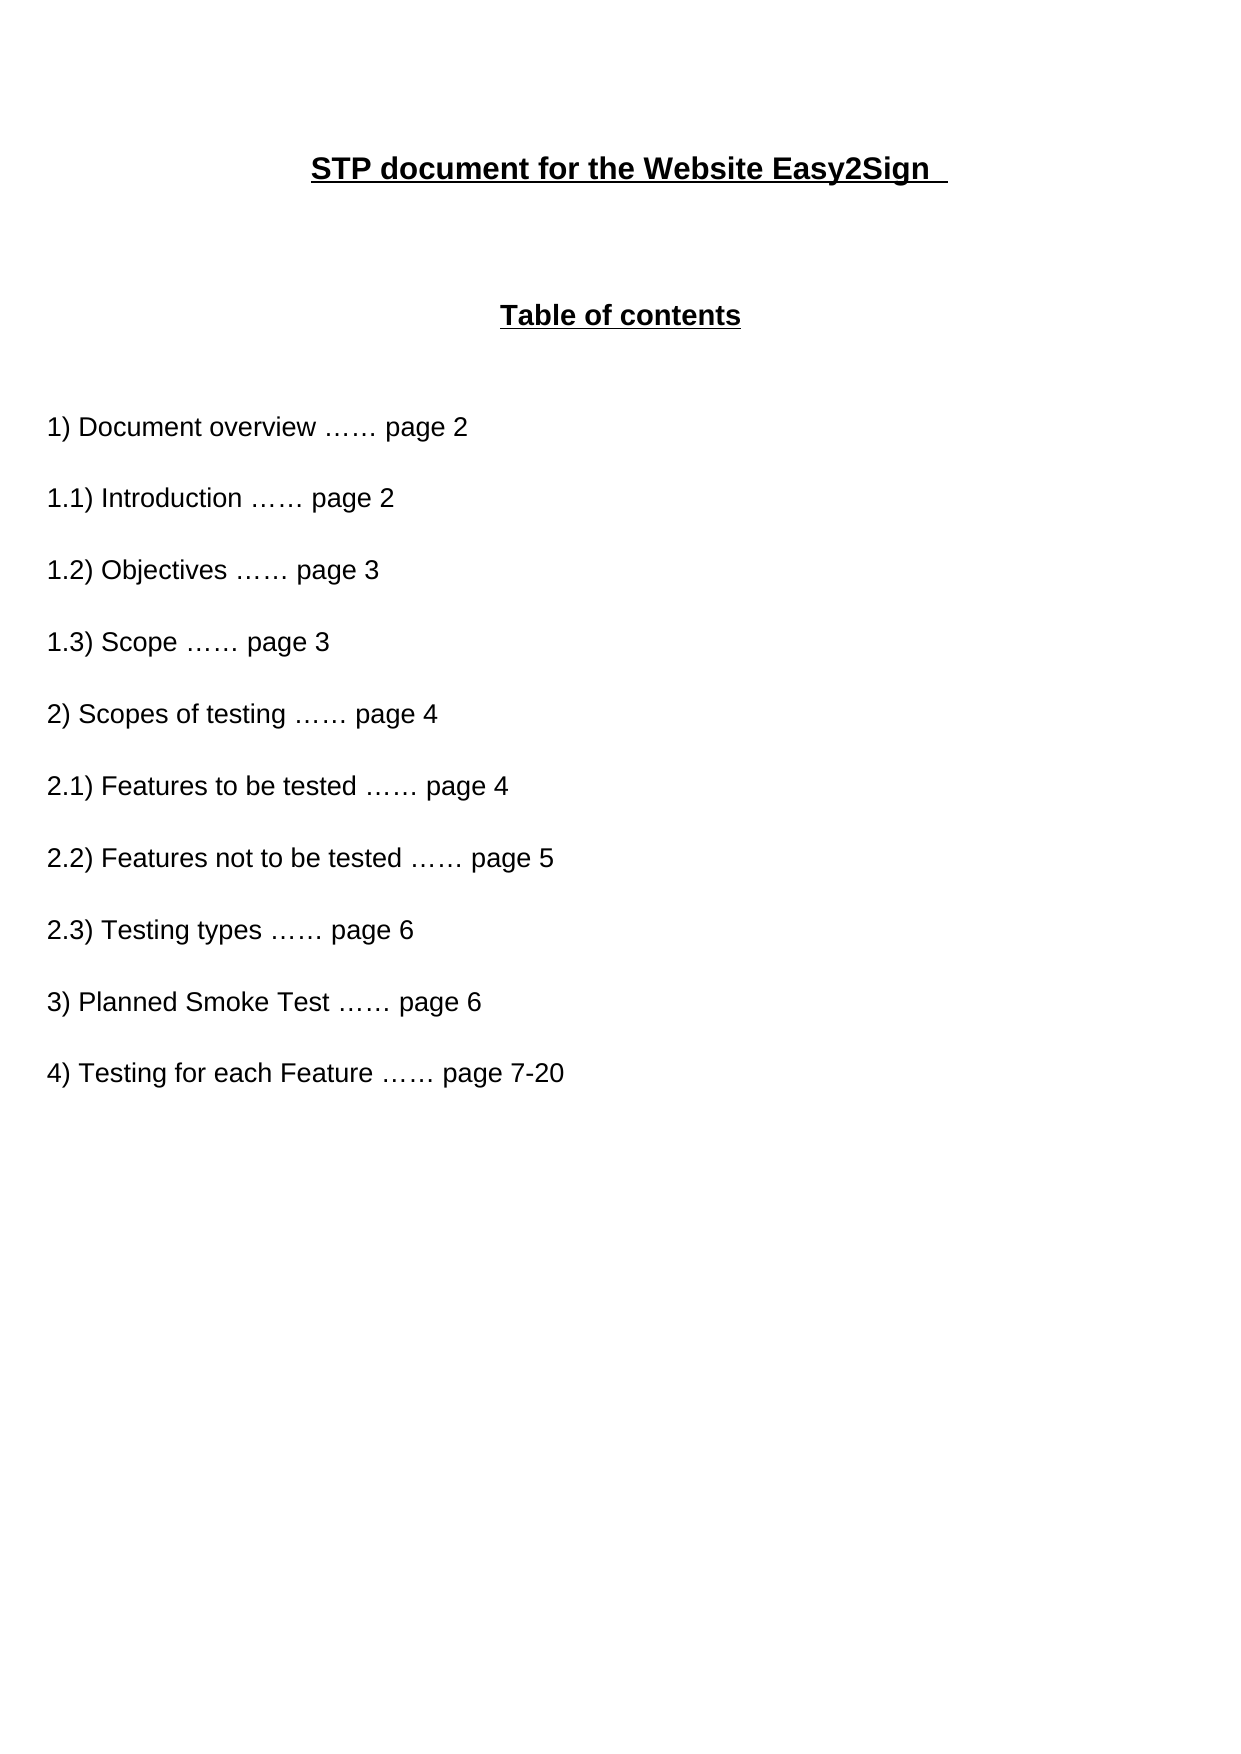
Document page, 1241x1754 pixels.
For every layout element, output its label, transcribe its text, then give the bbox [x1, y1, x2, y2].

text 1.1) Introduction …… page 2 [47, 482, 1194, 514]
text 1) Document overview …… page 2 [47, 411, 1194, 442]
text 2.3) Testing types …… page 6 [47, 914, 1194, 945]
text 2) Scopes of testing …… page 4 [47, 698, 1194, 729]
subtitle Table of contents [47, 298, 1194, 332]
text 3) Planned Smoke Test …… page 6 [47, 986, 1194, 1017]
text 1.2) Objectives …… page 3 [47, 554, 1194, 586]
text STP document for the Website Easy2Sign [47, 150, 1194, 186]
text 4) Testing for each Feature …… page 7-20 [47, 1057, 1194, 1089]
text 1.3) Scope …… page 3 [47, 626, 1194, 657]
text 2.2) Features not to be tested …… page 5 [47, 842, 1194, 873]
text 2.1) Features to be tested …… page 4 [47, 770, 1194, 801]
